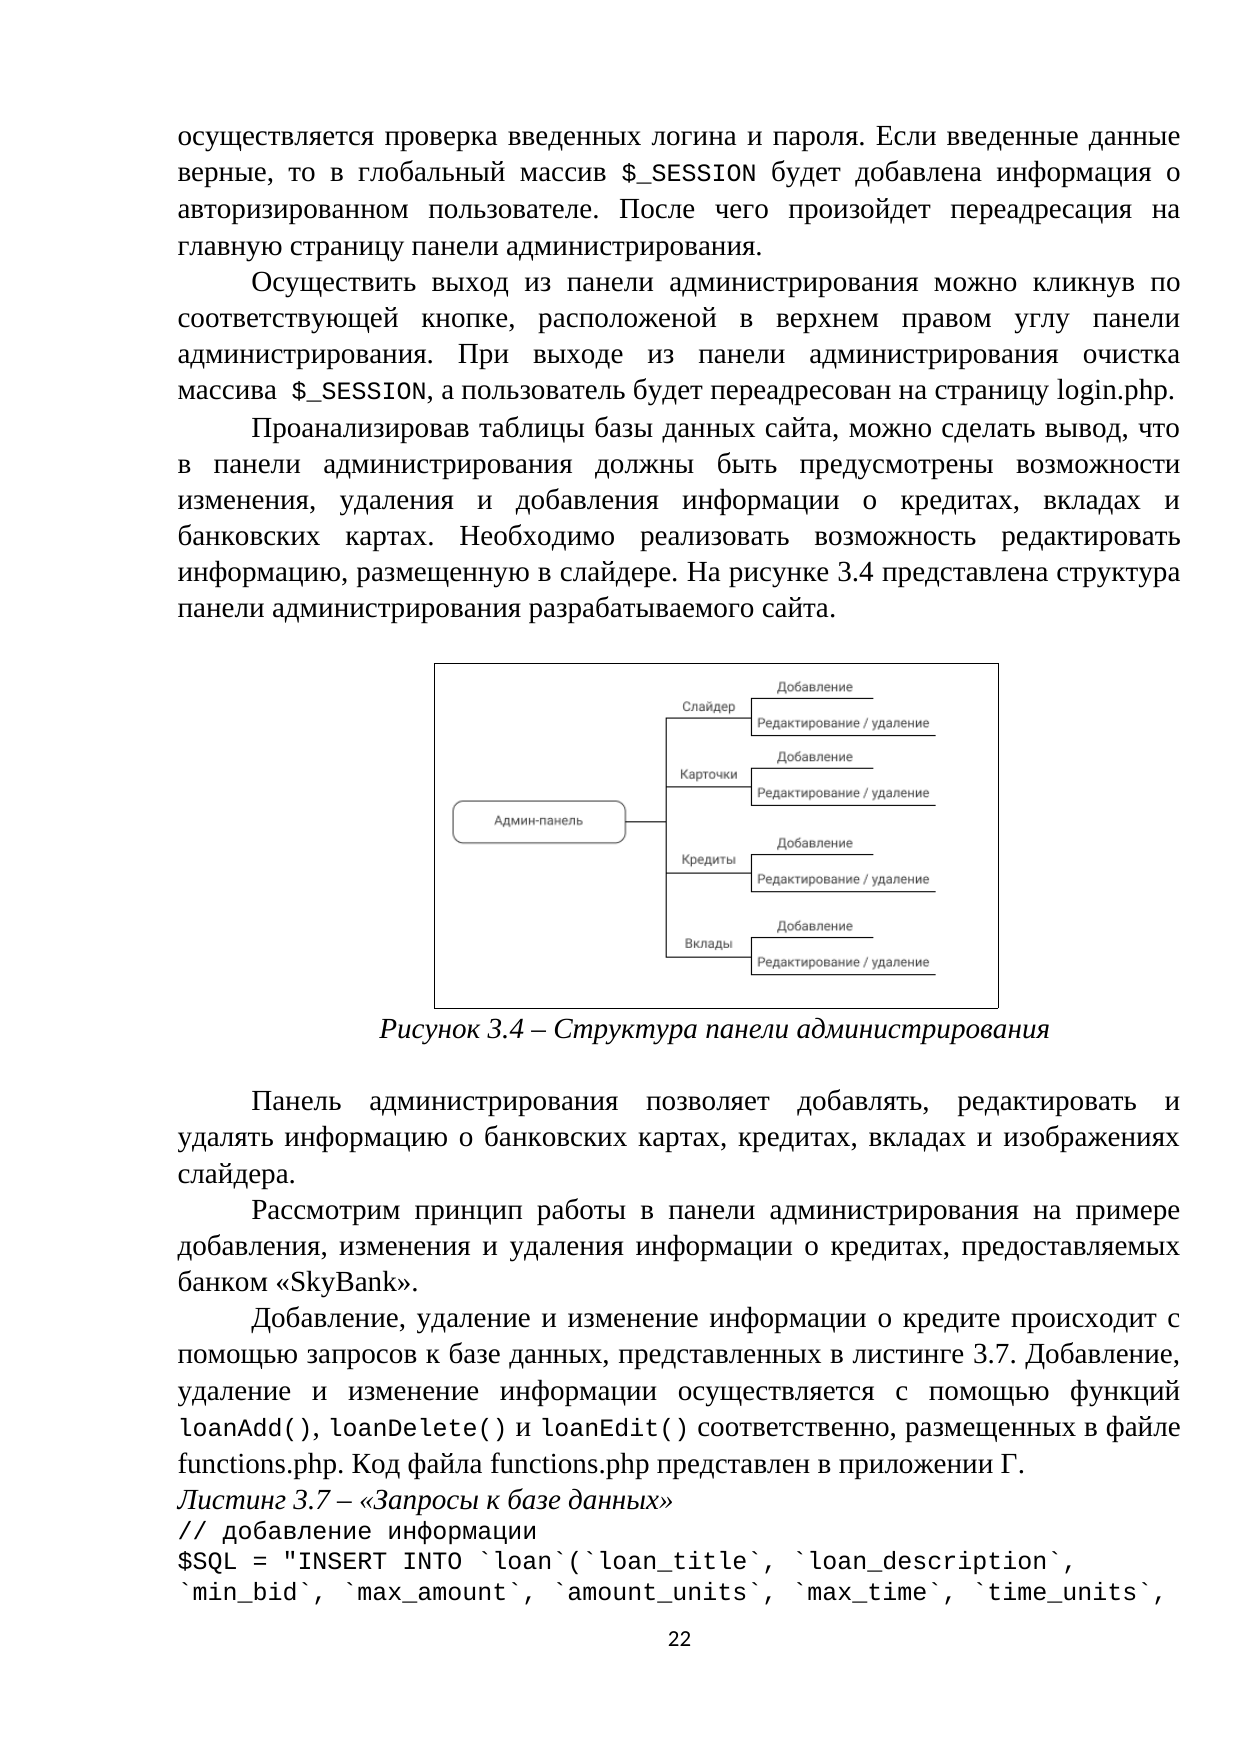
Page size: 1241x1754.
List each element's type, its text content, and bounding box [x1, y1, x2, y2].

text Добавление, удаление и изменение информации о кредите происходит с помощью запросов к базе данных, представленных в листинге 3.7. Добавление, удаление и изменение информации осуществляется с помощью функций loanAdd(), loanDelete() и loanEdit() соответственно, размещенных в файле functions.php. Код файла functions.php представлен в приложении Г. [177, 1300, 1181, 1480]
text // добавление информации [177, 1518, 1181, 1547]
text Проанализировав таблицы базы данных сайта, можно сделать вывод, что в панели администрирования должны быть предусмотрены возможности изменения, удаления и добавления информации о кредитах, вкладах и банковских картах. Необходимо реализовать возможность редактировать информацию, размещенную в слайдере. На рисунке 3.4 представлена структура панели администрирования разрабатываемого сайта. [177, 410, 1181, 624]
picture [435, 664, 998, 1008]
text Рисунок 3.4 – Структура панели администрирования [177, 1011, 1181, 1045]
text Панель администрирования позволяет добавлять, редактировать и удалять информацию о банковских картах, кредитах, вкладах и изображениях слайдера. [177, 1083, 1181, 1189]
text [177, 1549, 1181, 1608]
text Осуществить выход из панели администрирования можно кликнув по соответствующей кнопке, расположеной в верхнем правом углу панели администрирования. При выходе из панели администрирования очистка массива $_SESSION, а пользователь будет переадресован на страницу login.php. [177, 264, 1181, 407]
text Листинг 3.7 – «Запросы к базе данных» [177, 1482, 1181, 1516]
text Рассмотрим принцип работы в панели администрирования на примере добавления, изменения и удаления информации о кредитах, предоставляемых банком «SkyBank». [177, 1192, 1181, 1298]
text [177, 118, 1181, 261]
